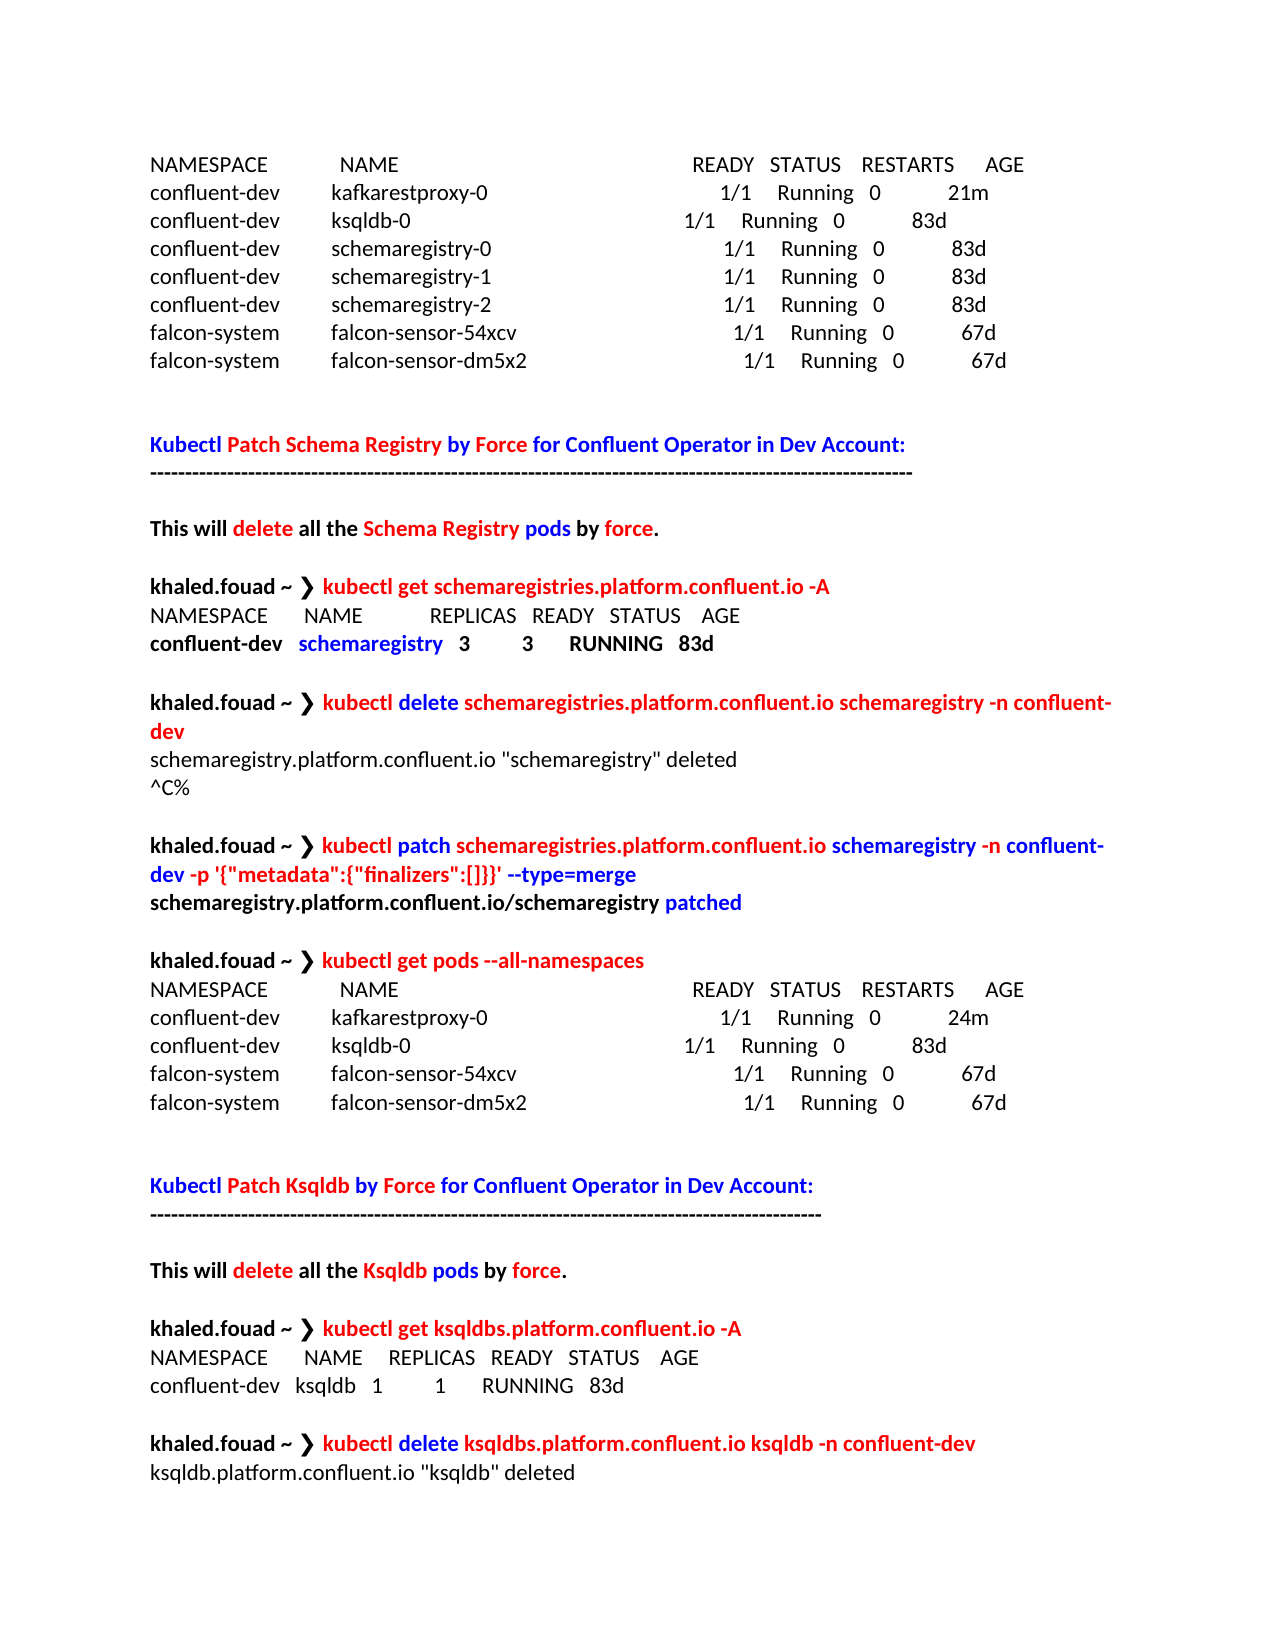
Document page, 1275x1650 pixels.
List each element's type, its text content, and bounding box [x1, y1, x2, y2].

text confluent-dev kafkarestproxy-0 1/1 Running 0 24m [150, 1003, 1125, 1032]
text khaled.fouad ~ ❯ kubectl get ksqldbs.platform.confluent.io -A [150, 1312, 1125, 1343]
text confluent-dev kafkarestproxy-0 1/1 Running 0 21m [150, 178, 1125, 206]
text khaled.fouad ~ ❯ kubectl get pods --all-namespaces [150, 944, 1125, 976]
text Kubectl Patch Schema Registry by Force for Confluent Operator in Dev Account: [150, 430, 1125, 458]
text khaled.fouad ~ ❯ kubectl delete schemaregistries.platform.confluent.io schemaregistry -n confluent-dev [150, 686, 1125, 745]
text confluent-dev ksqldb 1 1 RUNNING 83d [150, 1371, 1125, 1399]
text confluent-dev ksqldb-0 1/1 Running 0 83d [150, 1032, 1125, 1059]
text ------------------------------------------------------------------------------------------------ [150, 1200, 1125, 1228]
text khaled.fouad ~ ❯ kubectl delete ksqldbs.platform.confluent.io ksqldb -n confluent-dev [150, 1427, 1125, 1458]
text khaled.fouad ~ ❯ kubectl patch schemaregistries.platform.confluent.io schemaregistry -n confluent-dev -p '{"metadata":{"finalizers":[]}}' --type=merge [150, 829, 1125, 888]
text confluent-dev schemaregistry-1 1/1 Running 0 83d [150, 262, 1125, 290]
text Kubectl Patch Ksqldb by Force for Confluent Operator in Dev Account: [150, 1172, 1125, 1200]
text falcon-system falcon-sensor-dm5x2 1/1 Running 0 67d [150, 346, 1125, 374]
text falcon-system falcon-sensor-dm5x2 1/1 Running 0 67d [150, 1088, 1125, 1116]
text confluent-dev schemaregistry-2 1/1 Running 0 83d [150, 290, 1125, 318]
text confluent-dev schemaregistry-0 1/1 Running 0 83d [150, 234, 1125, 262]
text ------------------------------------------------------------------------------------------------------------- [150, 458, 1125, 486]
text schemaregistry.platform.confluent.io/schemaregistry patched [150, 888, 1125, 916]
text ^C% [150, 773, 1125, 801]
text falcon-system falcon-sensor-54xcv 1/1 Running 0 67d [150, 318, 1125, 346]
text This will delete all the Schema Registry pods by force. [150, 514, 1125, 542]
text This will delete all the Ksqldb pods by force. [150, 1256, 1125, 1284]
text khaled.fouad ~ ❯ kubectl get schemaregistries.platform.confluent.io -A [150, 570, 1125, 602]
text schemaregistry.platform.confluent.io "schemaregistry" deleted [150, 745, 1125, 773]
text ksqldb.platform.confluent.io "ksqldb" deleted [150, 1458, 1125, 1486]
text confluent-dev ksqldb-0 1/1 Running 0 83d [150, 206, 1125, 234]
text NAMESPACE NAME REPLICAS READY STATUS AGE [150, 1343, 1125, 1371]
text NAMESPACE NAME READY STATUS RESTARTS AGE [150, 150, 1125, 178]
text falcon-system falcon-sensor-54xcv 1/1 Running 0 67d [150, 1059, 1125, 1088]
text confluent-dev schemaregistry 3 3 RUNNING 83d [150, 629, 1125, 658]
text NAMESPACE NAME REPLICAS READY STATUS AGE [150, 602, 1125, 629]
text NAMESPACE NAME READY STATUS RESTARTS AGE [150, 976, 1125, 1003]
